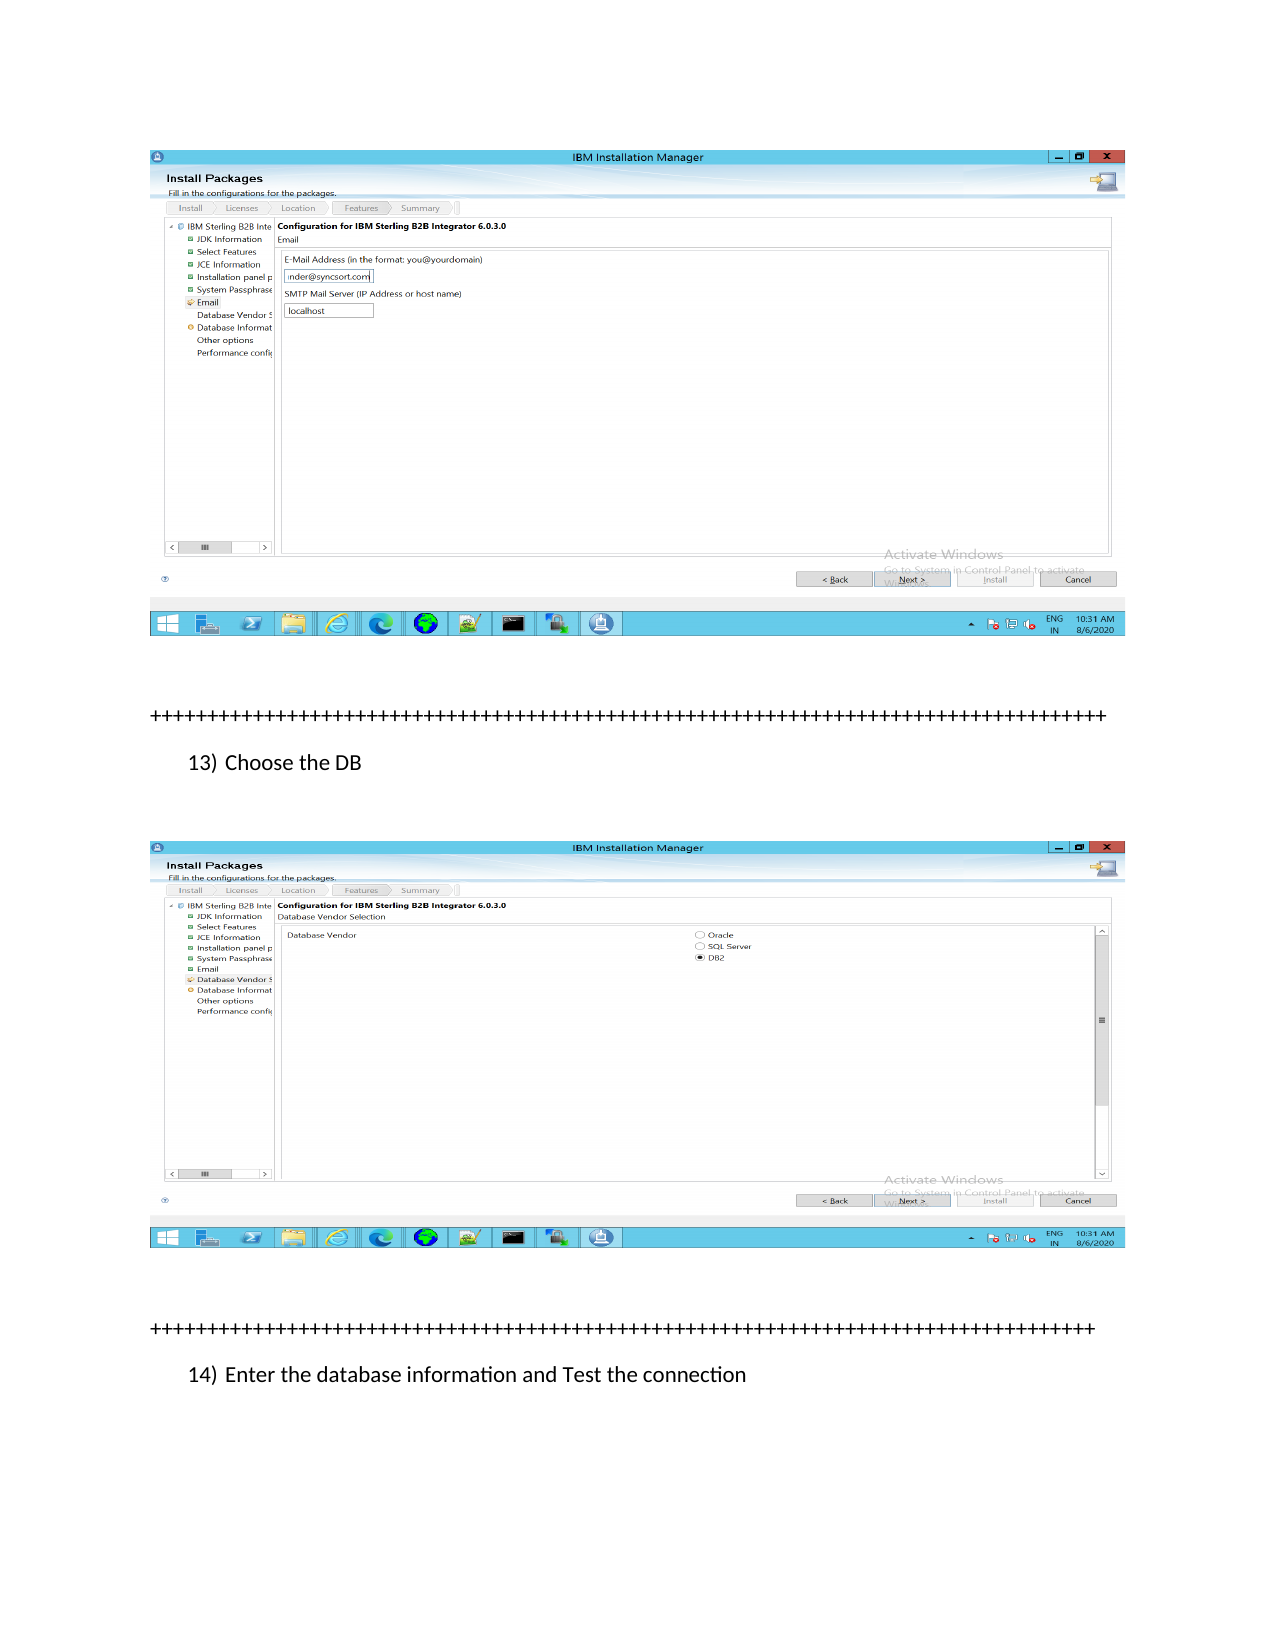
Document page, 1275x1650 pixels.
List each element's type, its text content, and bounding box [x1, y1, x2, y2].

text ++++++++++++++++++++++++++++++++++++++++++++++++++++++++++++++++++++++++++++++++++++ [150, 701, 1125, 729]
text +++++++++++++++++++++++++++++++++++++++++++++++++++++++++++++++++++++++++++++++++++ [150, 1314, 1125, 1342]
picture [150, 150, 1125, 636]
picture [150, 841, 1125, 1248]
list Choose the DB [187, 748, 1125, 776]
list Enter the database information and Test the connection [187, 1361, 1125, 1389]
